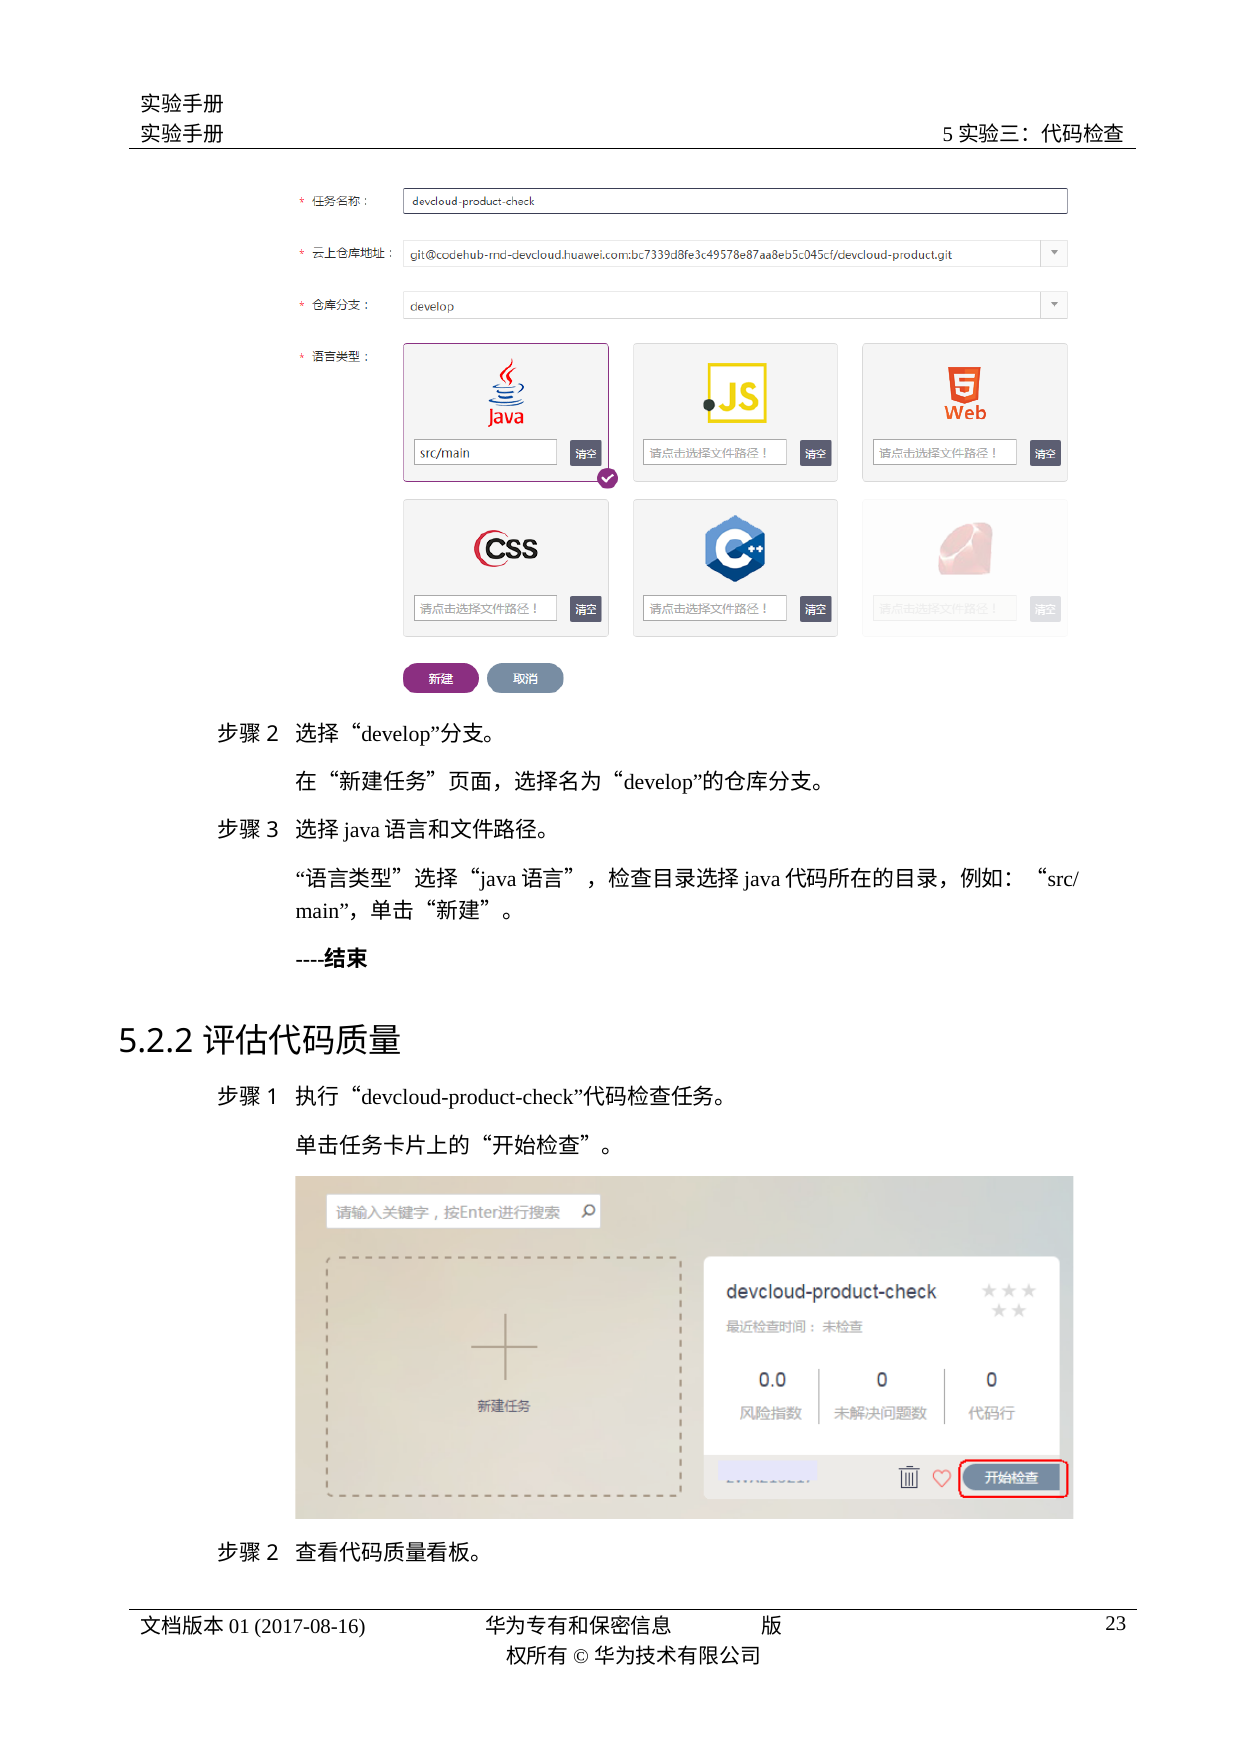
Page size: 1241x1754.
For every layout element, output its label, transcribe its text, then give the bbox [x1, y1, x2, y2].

text “语言类型”选择“java语言”，检查目录选择java代码所在的目录，例如：“src/main”，单击“新建”。 [295, 861, 1122, 924]
picture [295, 177, 1074, 699]
text ----结束 [295, 941, 1122, 973]
text 选择java语言和文件路径。 [279, 812, 1122, 844]
text 查看代码质量看板。 [279, 1535, 1122, 1567]
list 执行“devcloud-product-check”代码检查任务。 [279, 1079, 1122, 1111]
subtitle 评估代码质量 [118, 1014, 1122, 1063]
picture [295, 1176, 1074, 1519]
text 单击任务卡片上的“开始检查”。 [295, 1128, 1122, 1159]
text 选择“develop”分支。 [279, 716, 1122, 747]
text 在“新建任务”页面，选择名为“develop”的仓库分支。 [295, 764, 1122, 796]
